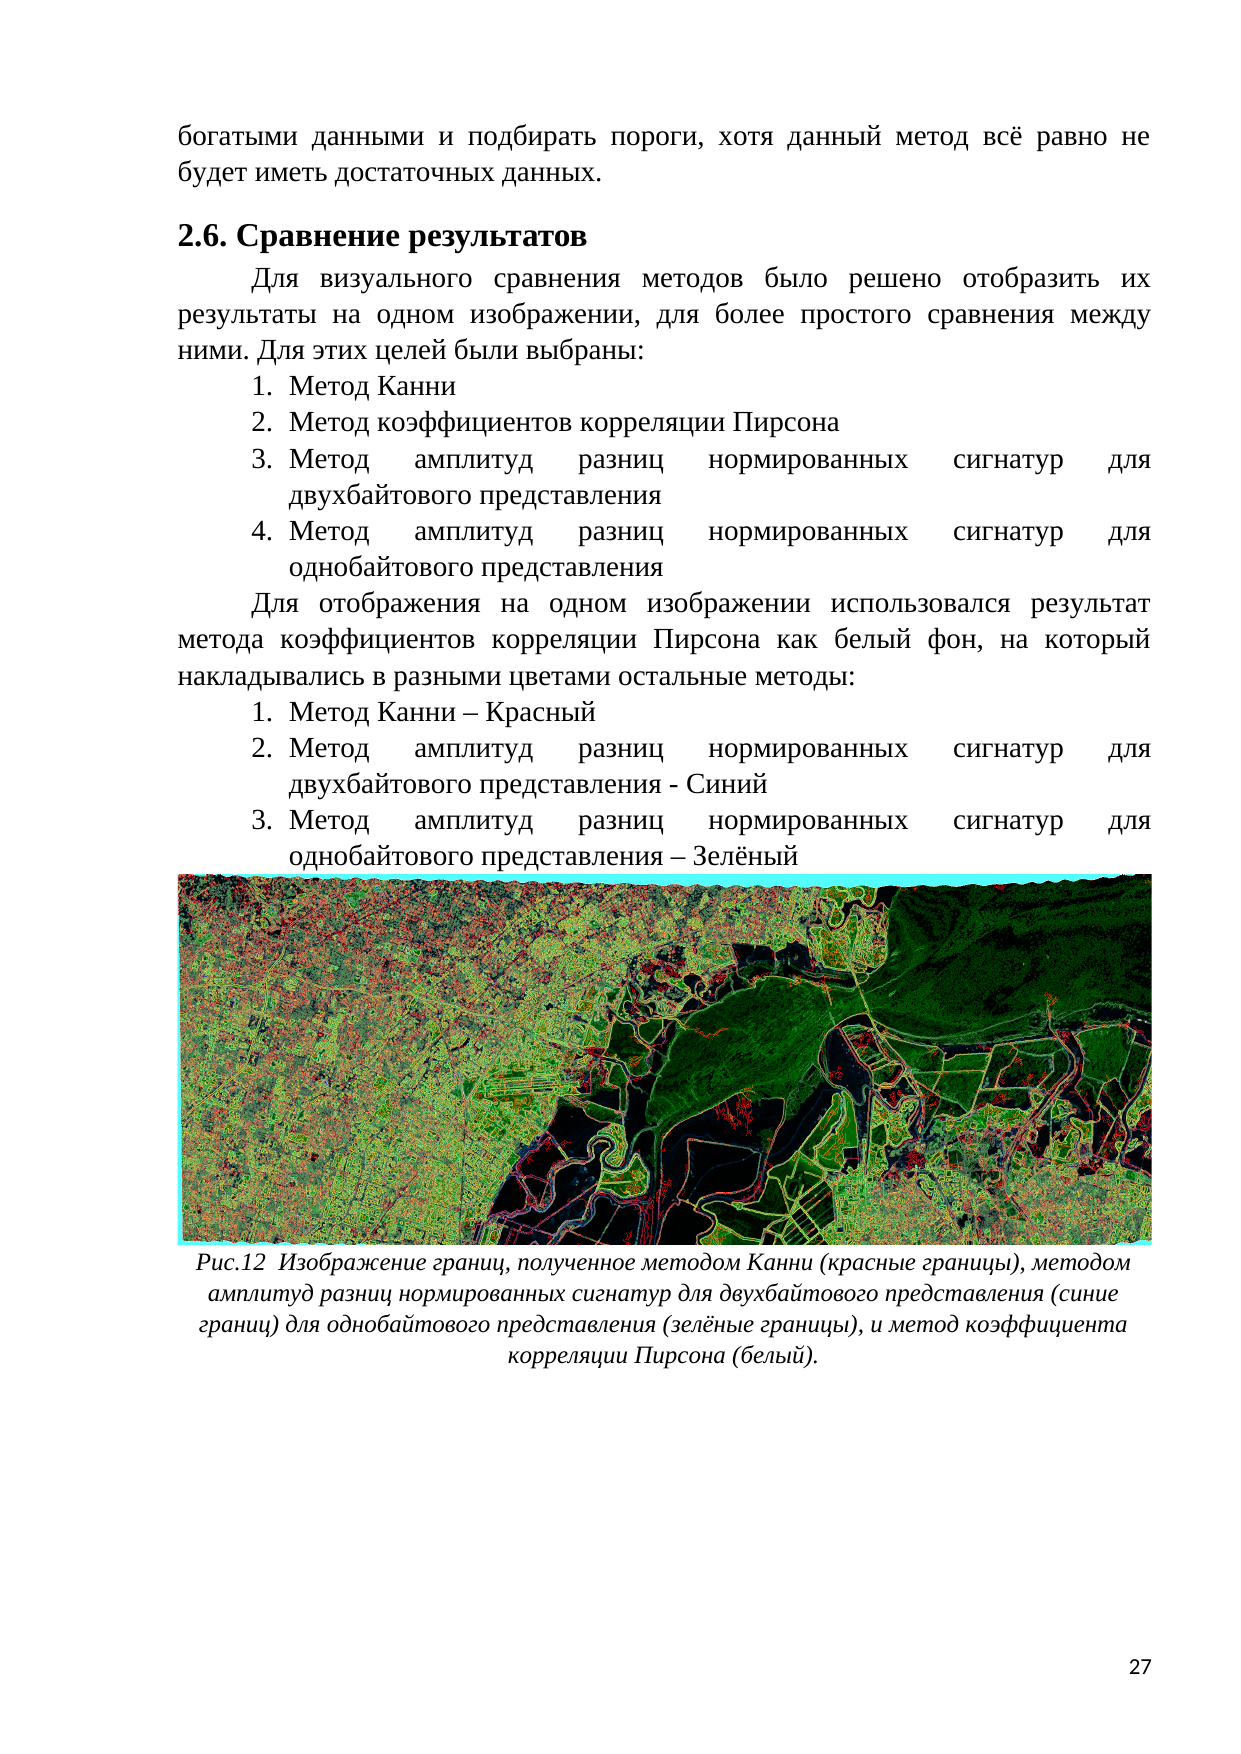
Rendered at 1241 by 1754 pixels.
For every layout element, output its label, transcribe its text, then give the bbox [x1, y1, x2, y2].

list Метод Канни [251, 368, 1152, 402]
list Метод амплитуд разниц нормированных сигнатур для двухбайтового представления - Синий [251, 730, 1152, 799]
text Для отображения на одном изображении использовался результат метода коэффициентов корреляции Пирсона как белый фон, на который накладывались в разными цветами остальные методы: [177, 585, 1152, 691]
text Рис.12 Изображение границ, полученное методом Канни (красные границы), методом амплитуд разниц нормированных сигнатур для двухбайтового представления (синие границ) для однобайтового представления (зелёные границы), и метод коэффициента корреляции Пирсона (белый). [177, 1247, 1152, 1369]
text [177, 118, 1152, 188]
list Метод амплитуд разниц нормированных сигнатур для однобайтового представления [251, 513, 1152, 583]
text Для визуального сравнения методов было решено отобразить их результаты на одном изображении, для более простого сравнения между ними. Для этих целей были выбраны: [177, 260, 1152, 366]
picture [177, 874, 1152, 1245]
list Метод коэффициентов корреляции Пирсона [251, 404, 1152, 438]
list Метод амплитуд разниц нормированных сигнатур для двухбайтового представления [251, 441, 1152, 510]
list Метод амплитуд разниц нормированных сигнатур для однобайтового представления – Зелёный [251, 802, 1152, 872]
text 2.6. Сравнение результатов [177, 215, 1152, 254]
list Метод Канни – Красный [251, 694, 1152, 727]
